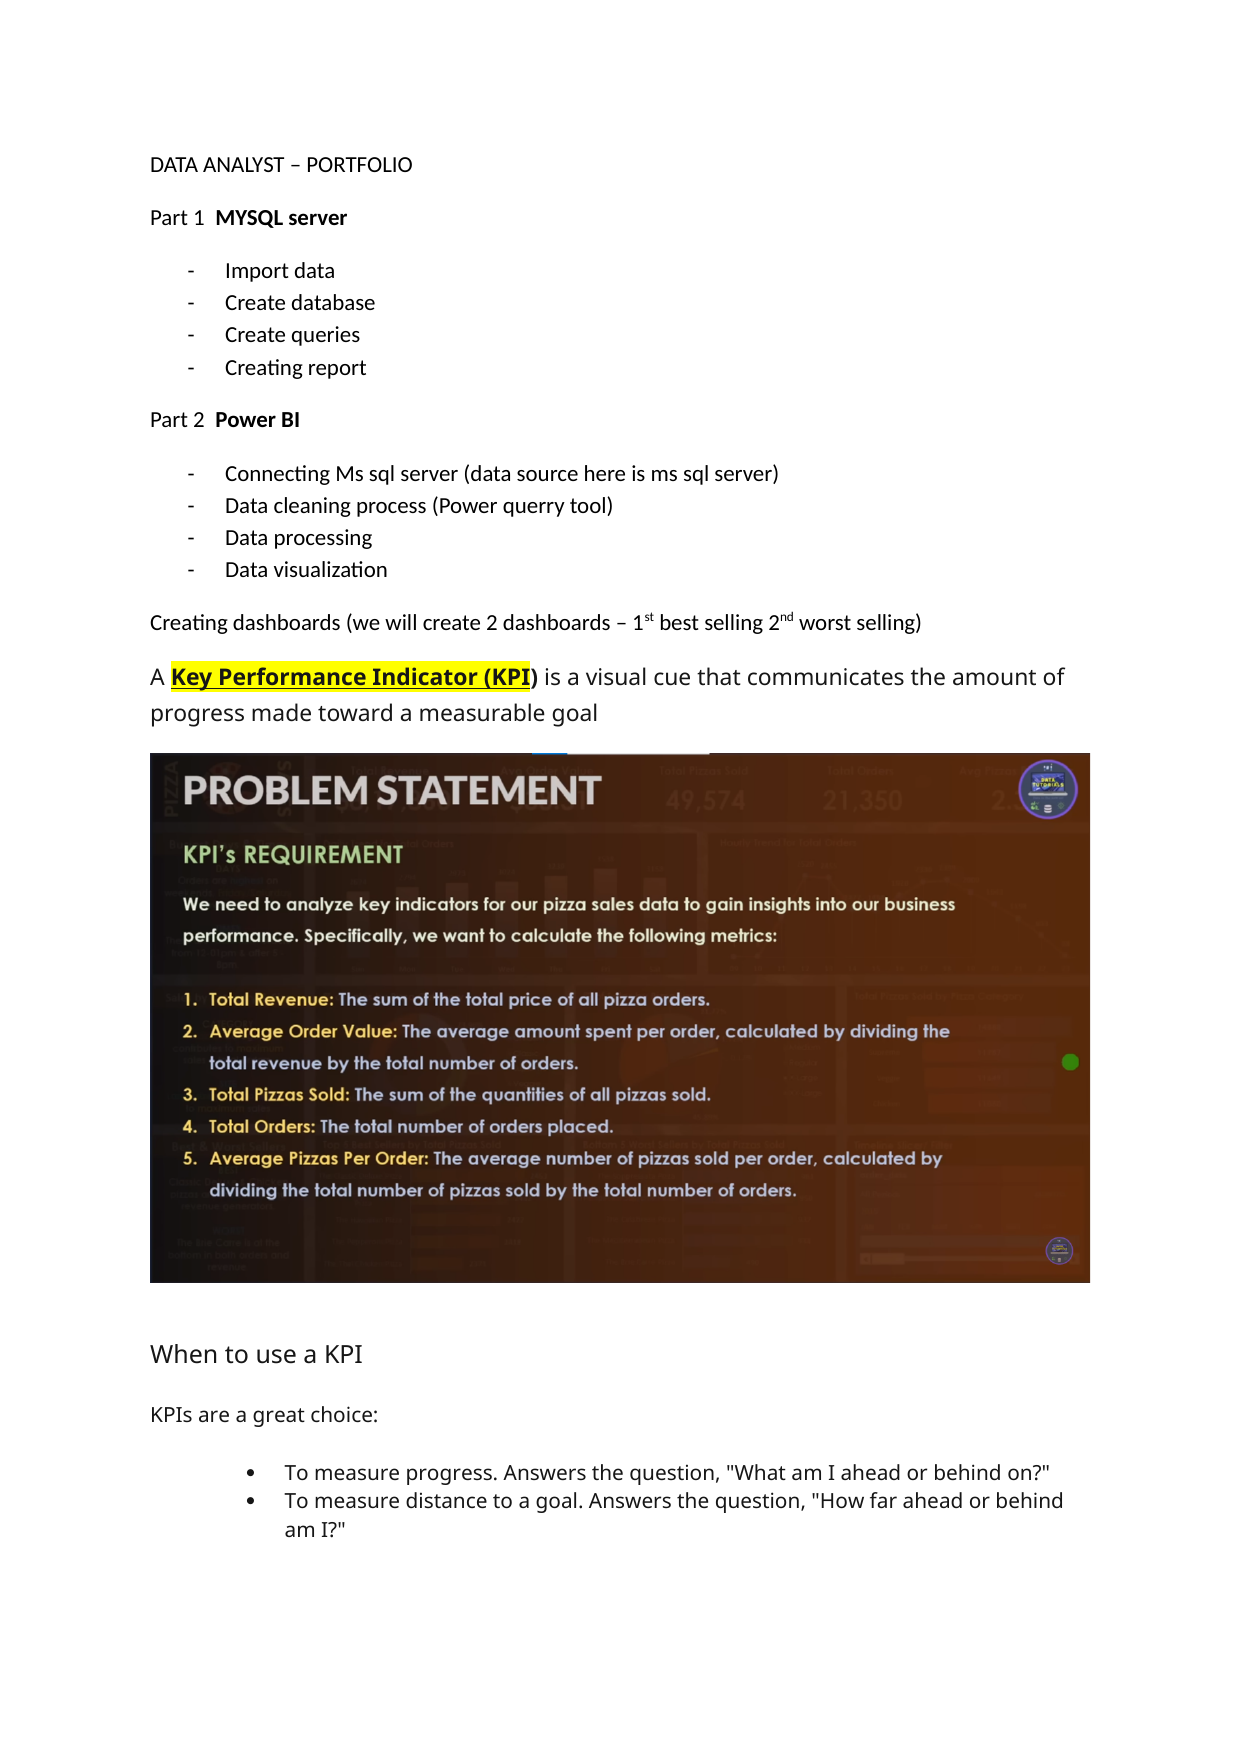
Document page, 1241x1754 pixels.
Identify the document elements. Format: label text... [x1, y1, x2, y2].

list Data visualization [187, 555, 1090, 583]
list Create database [187, 288, 1090, 316]
text Part 1 MYSQL server [150, 203, 1090, 231]
list Data processing [187, 523, 1090, 551]
text Creating dashboards (we will create 2 dashboards – 1st best selling 2nd worst selling) [150, 608, 1090, 636]
text KPIs are a great choice: [150, 1400, 1090, 1429]
text When to use a KPI [150, 1337, 1090, 1371]
text Part 2 Power BI [150, 406, 1090, 434]
list Connecting Ms sql server (data source here is ms sql server) [187, 459, 1090, 487]
list To measure progress. Answers the question, "What am I ahead or behind on?" [247, 1458, 1090, 1486]
list Import data [187, 256, 1090, 284]
list To measure distance to a goal. Answers the question, "How far ahead or behind am I?" [247, 1486, 1090, 1543]
text DATA ANALYST – PORTFOLIO [150, 150, 1090, 178]
text A Key Performance Indicator (KPI) is a visual cue that communicates the amount of progress made toward a measurable goal [150, 661, 1090, 728]
list Create queries [187, 320, 1090, 348]
list Creating report [187, 353, 1090, 381]
list Data cleaning process (Power querry tool) [187, 491, 1090, 519]
picture [150, 753, 1091, 1283]
